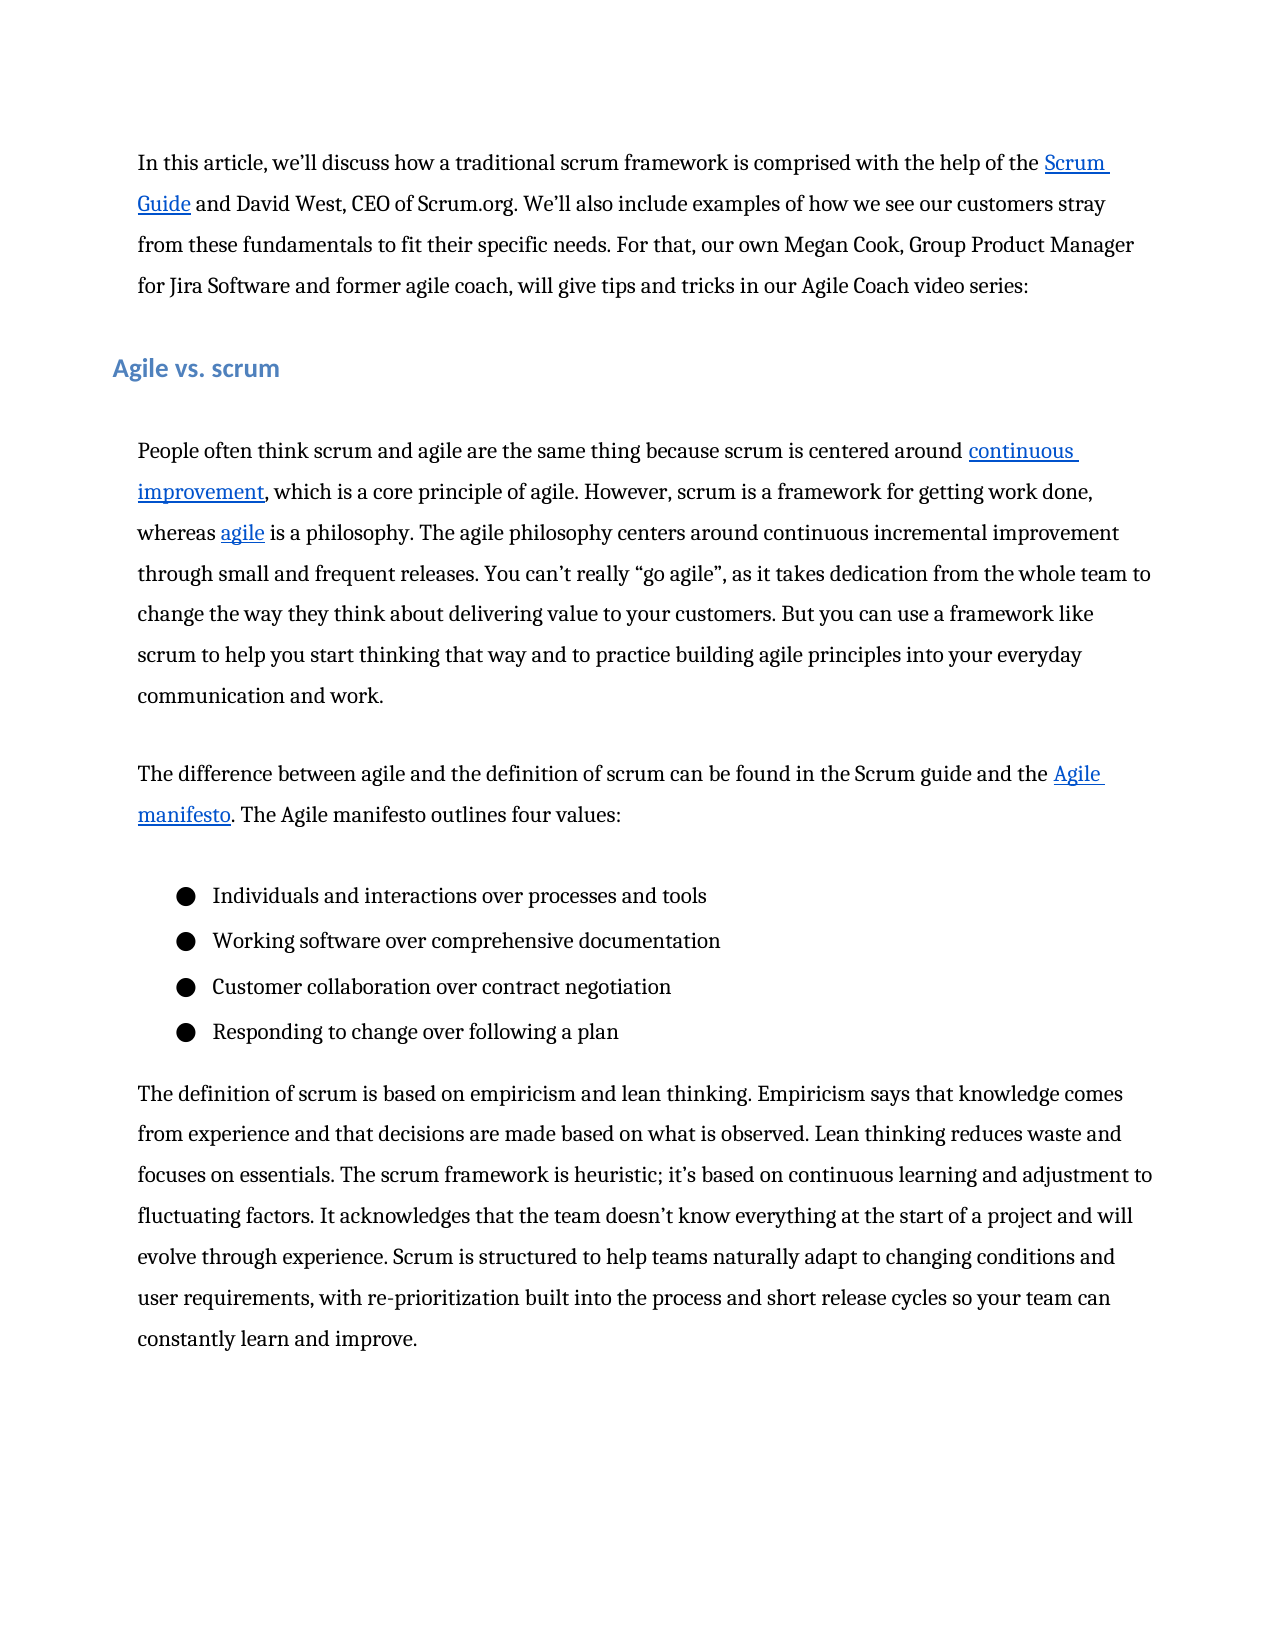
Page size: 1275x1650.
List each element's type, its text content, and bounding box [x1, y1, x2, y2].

subtitle Agile vs. scrum [112, 351, 1182, 384]
list Customer collaboration over contract negotiation [175, 971, 1157, 1000]
text In this article, we’ll discuss how a traditional scrum framework is comprised with the help of the Scrum Guide and David West, CEO of Scrum.org. We’ll also include examples of how we see our customers stray from these fundamentals to fit their specific needs. For that, our own Megan Cook, Group Product Manager for Jira Software and former agile coach, will give tips and tricks in our Agile Coach video series: [137, 150, 1157, 299]
text The definition of scrum is based on empiricism and lean thinking. Empiricism says that knowledge comes from experience and that decisions are made based on what is observed. Lean thinking reduces waste and focuses on essentials. The scrum framework is heuristic; it’s based on continuous learning and adjustment to fluctuating factors. It acknowledges that the team doesn’t know everything at the start of a project and will evolve through experience. Scrum is structured to help teams naturally adapt to changing conditions and user requirements, with re-prioritization built into the process and short release cycles so your team can constantly learn and improve. [137, 1080, 1157, 1352]
text The difference between agile and the definition of scrum can be found in the Scrum guide and the Agile manifesto. The Agile manifesto outlines four values: [137, 761, 1157, 828]
list Responding to change over following a plan [175, 1016, 1157, 1046]
list Individuals and interactions over processes and tools [175, 880, 1157, 909]
text People often think scrum and agile are the same thing because scrum is centered around continuous improvement, which is a core principle of agile. However, scrum is a framework for getting work done, whereas agile is a philosophy. The agile philosophy centers around continuous incremental improvement through small and frequent releases. You can’t really “go agile”, as it takes dedication from the whole team to change the way they think about delivering value to your customers. But you can use a framework like scrum to help you start thinking that way and to practice building agile principles into your everyday communication and work. [137, 438, 1157, 709]
list Working software over comprehensive documentation [175, 926, 1157, 955]
